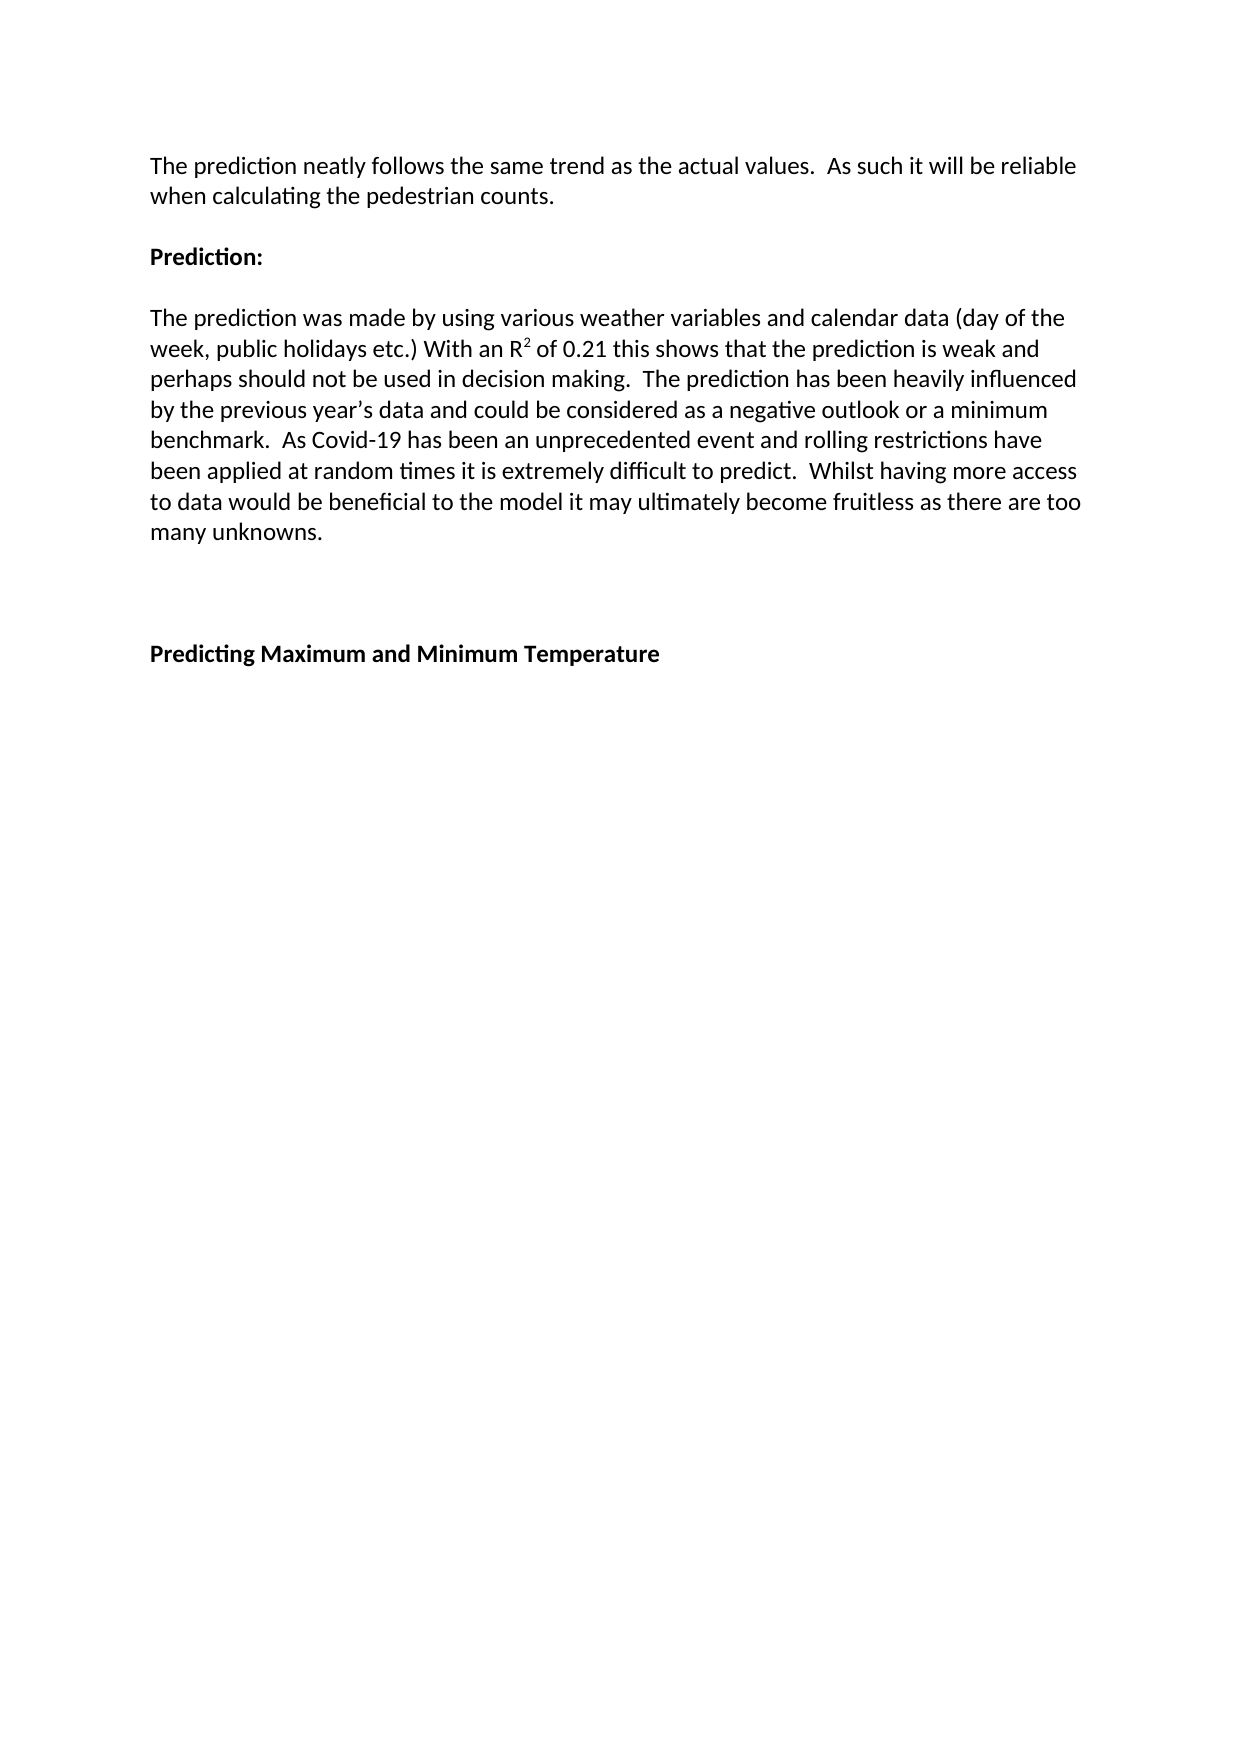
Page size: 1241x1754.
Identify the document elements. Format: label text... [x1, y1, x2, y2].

text The prediction neatly follows the same trend as the actual values. As such it will be reliable when calculating the pedestrian counts. [150, 150, 1090, 211]
text The prediction was made by using various weather variables and calendar data (day of the week, public holidays etc.) With an R2 of 0.21 this shows that the prediction is weak and perhaps should not be used in decision making. The prediction has been heavily influenced by the previous year’s data and could be considered as a negative outlook or a minimum benchmark. As Covid-19 has been an unprecedented event and rolling restrictions have been applied at random times it is extremely difficult to predict. Whilst having more access to data would be beneficial to the model it may ultimately become fruitless as there are too many unknowns. [150, 303, 1090, 547]
text Prediction: [150, 242, 1090, 272]
text Predicting Maximum and Minimum Temperature [150, 638, 1090, 669]
